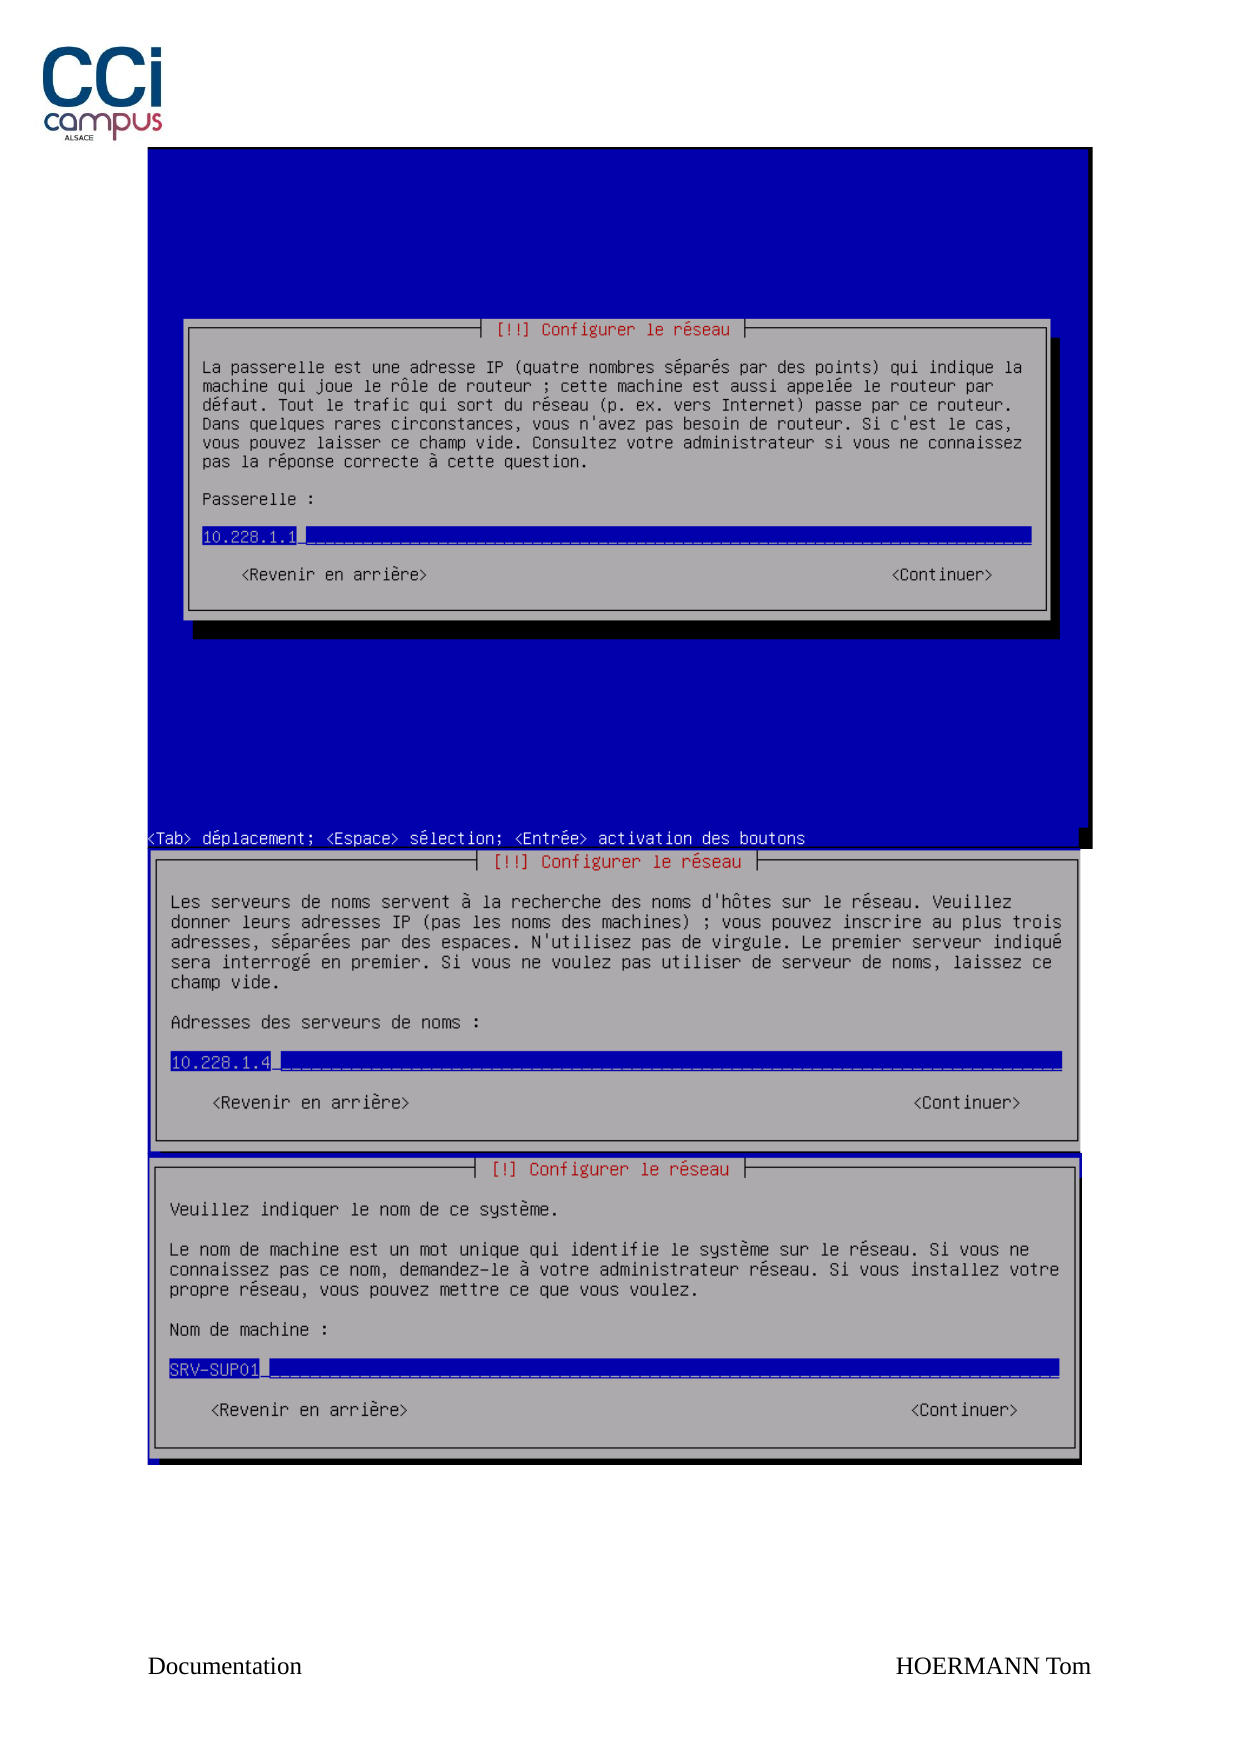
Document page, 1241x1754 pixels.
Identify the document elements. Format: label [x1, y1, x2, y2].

picture [35, 26, 1093, 1465]
